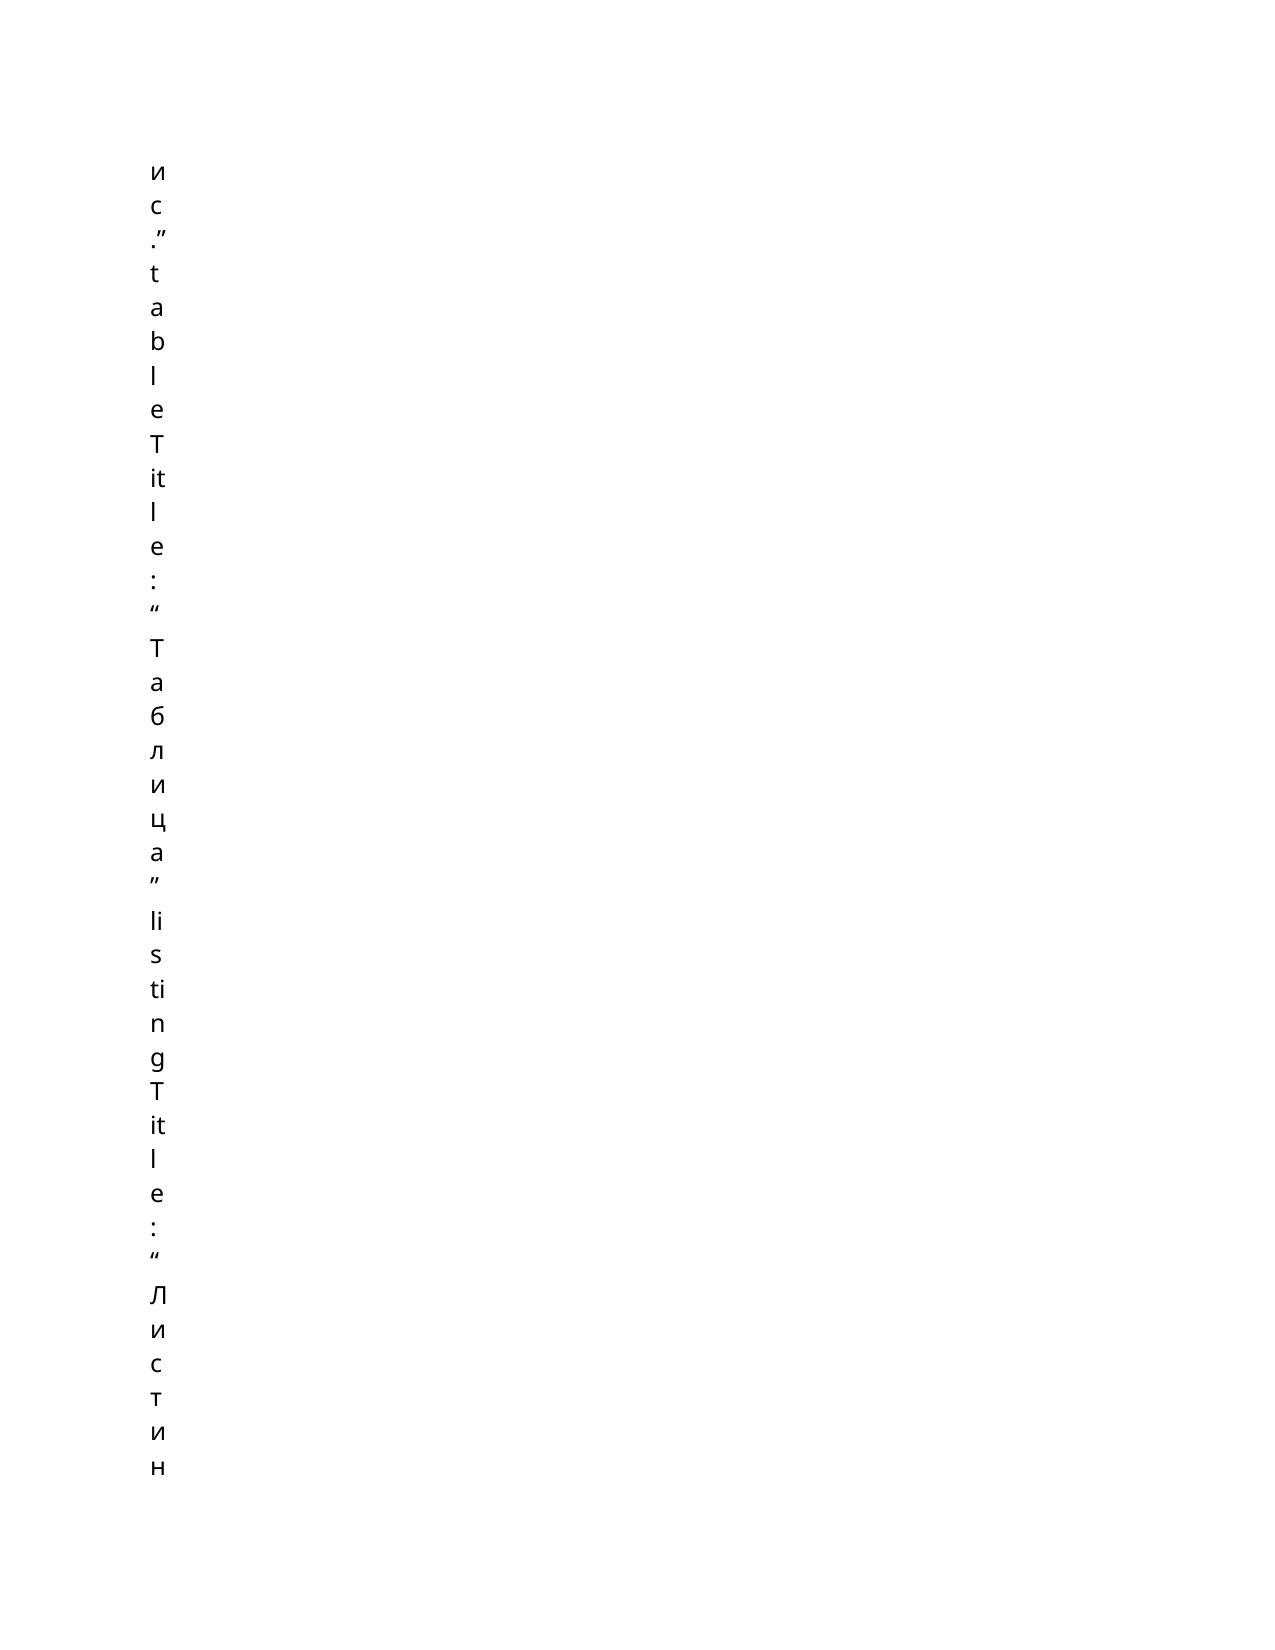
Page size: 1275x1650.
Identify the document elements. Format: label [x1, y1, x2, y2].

table_cell [139, 150, 178, 1482]
